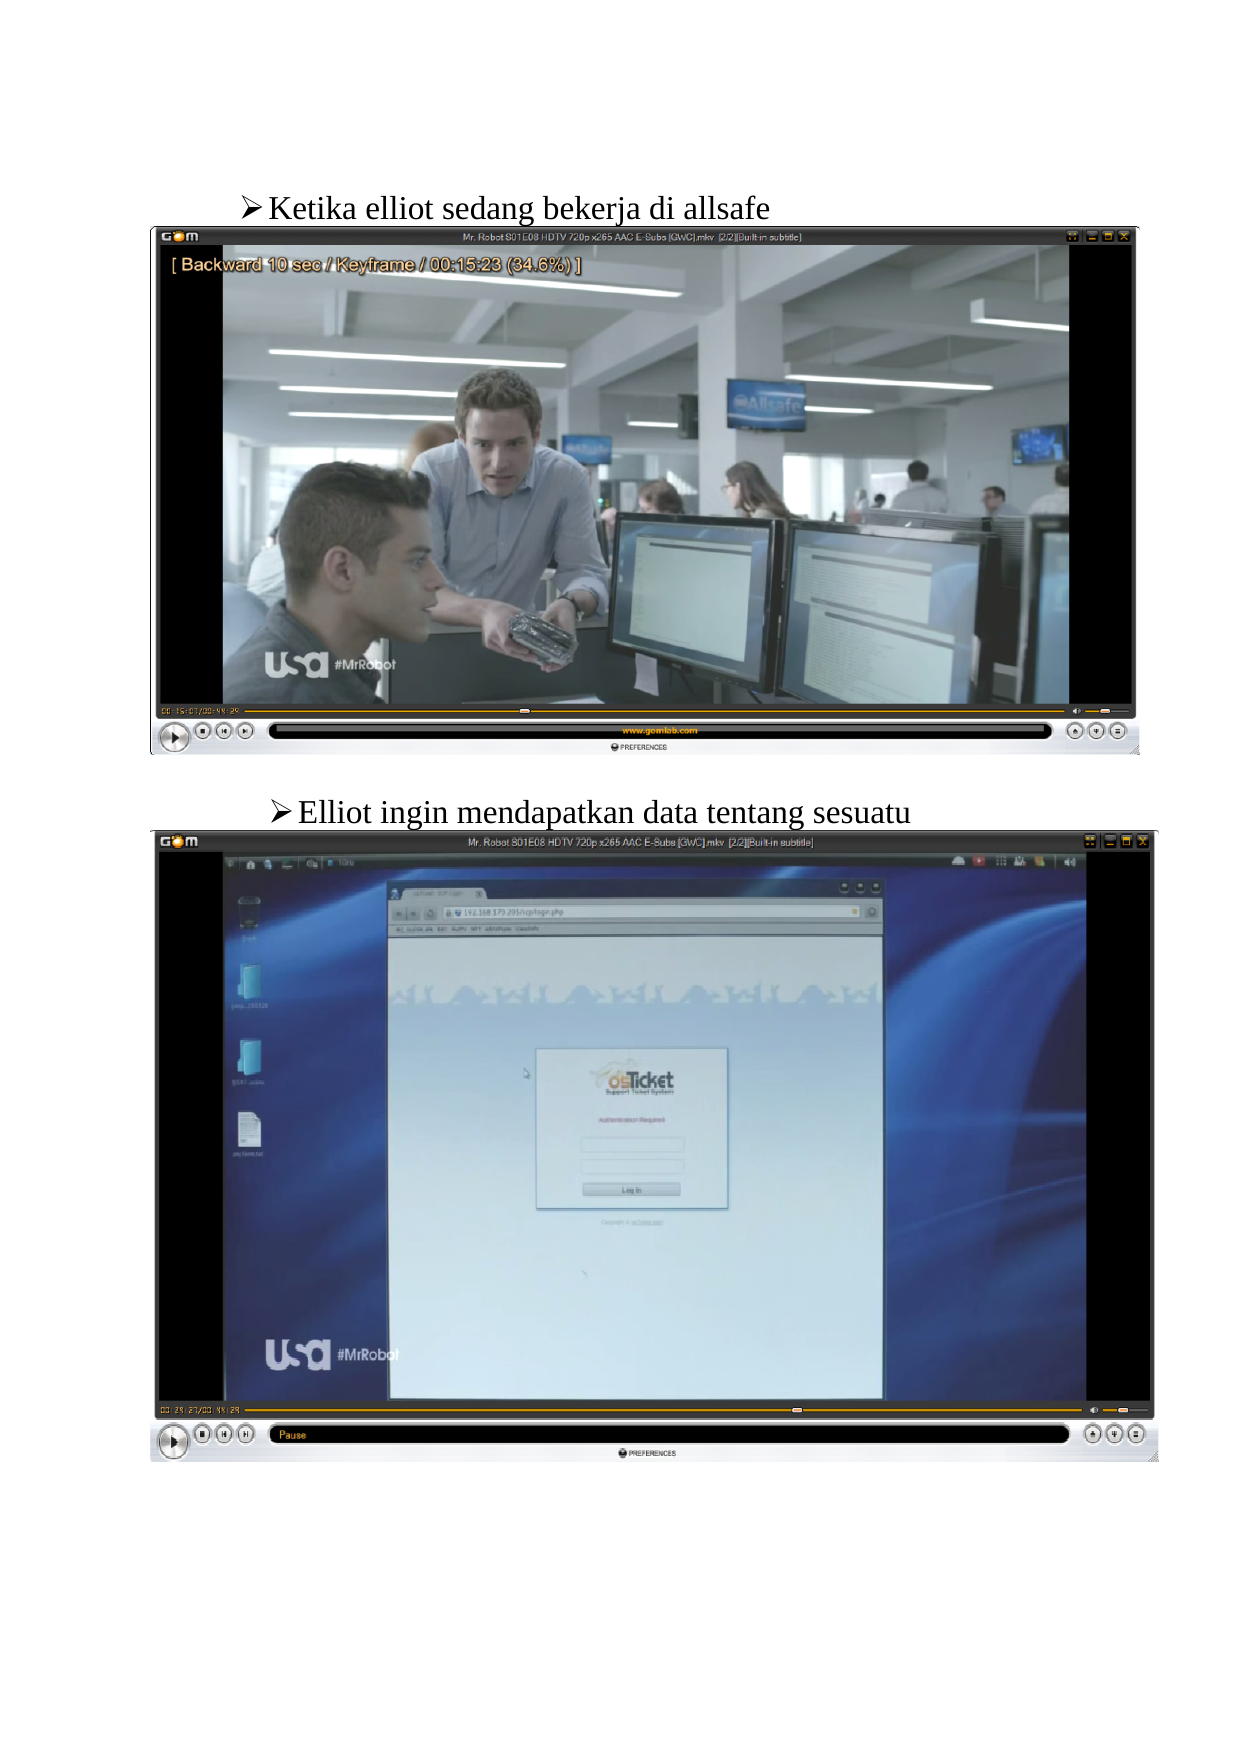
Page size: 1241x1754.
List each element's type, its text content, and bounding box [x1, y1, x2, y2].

picture [150, 830, 1159, 1462]
picture [150, 226, 1140, 755]
list Elliot ingin mendapatkan data tentang sesuatu [268, 792, 1152, 830]
list Ketika elliot sedang bekerja di allsafe [239, 188, 1152, 227]
